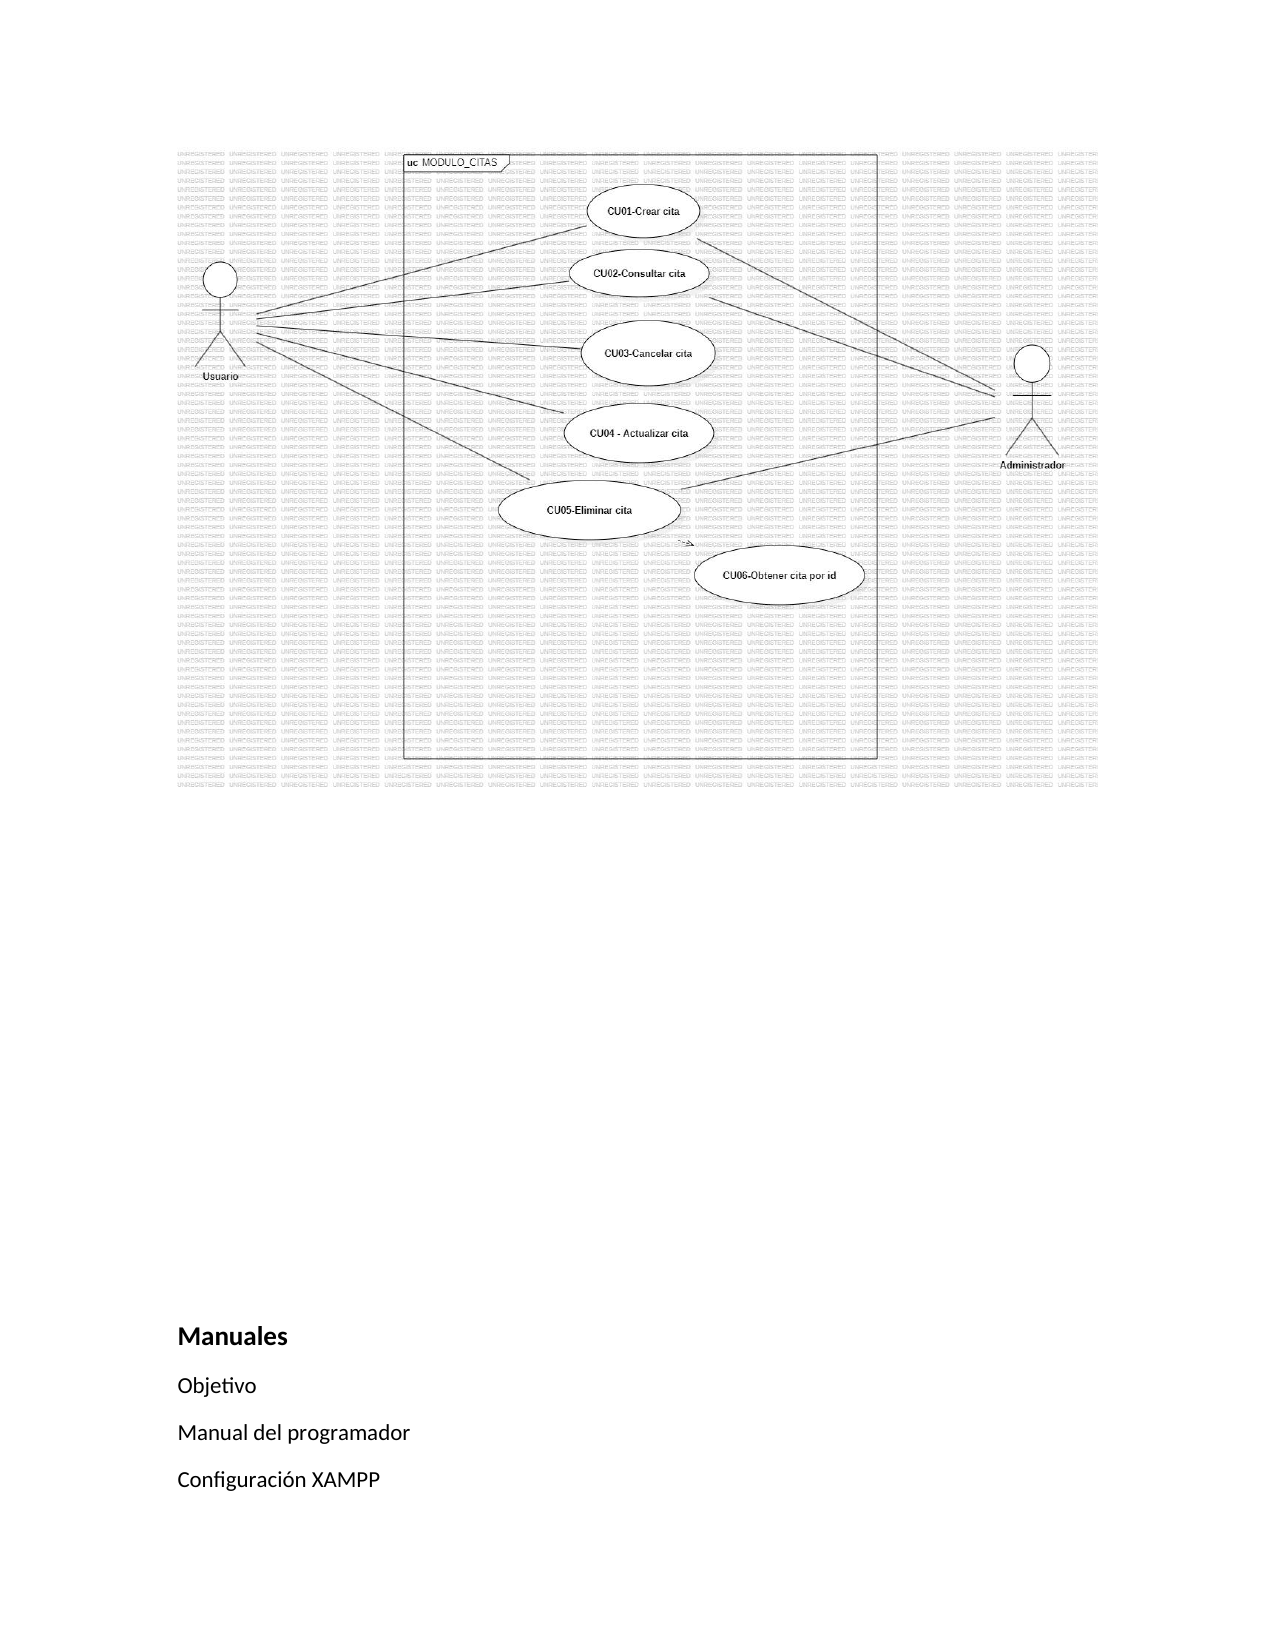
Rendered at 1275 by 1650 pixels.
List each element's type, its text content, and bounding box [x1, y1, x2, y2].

text Manual del programador [177, 1418, 1098, 1446]
picture [177, 147, 1098, 788]
text Manuales [177, 1319, 1098, 1352]
text Configuración XAMPP [177, 1465, 1098, 1493]
text Objetivo [177, 1371, 1098, 1399]
